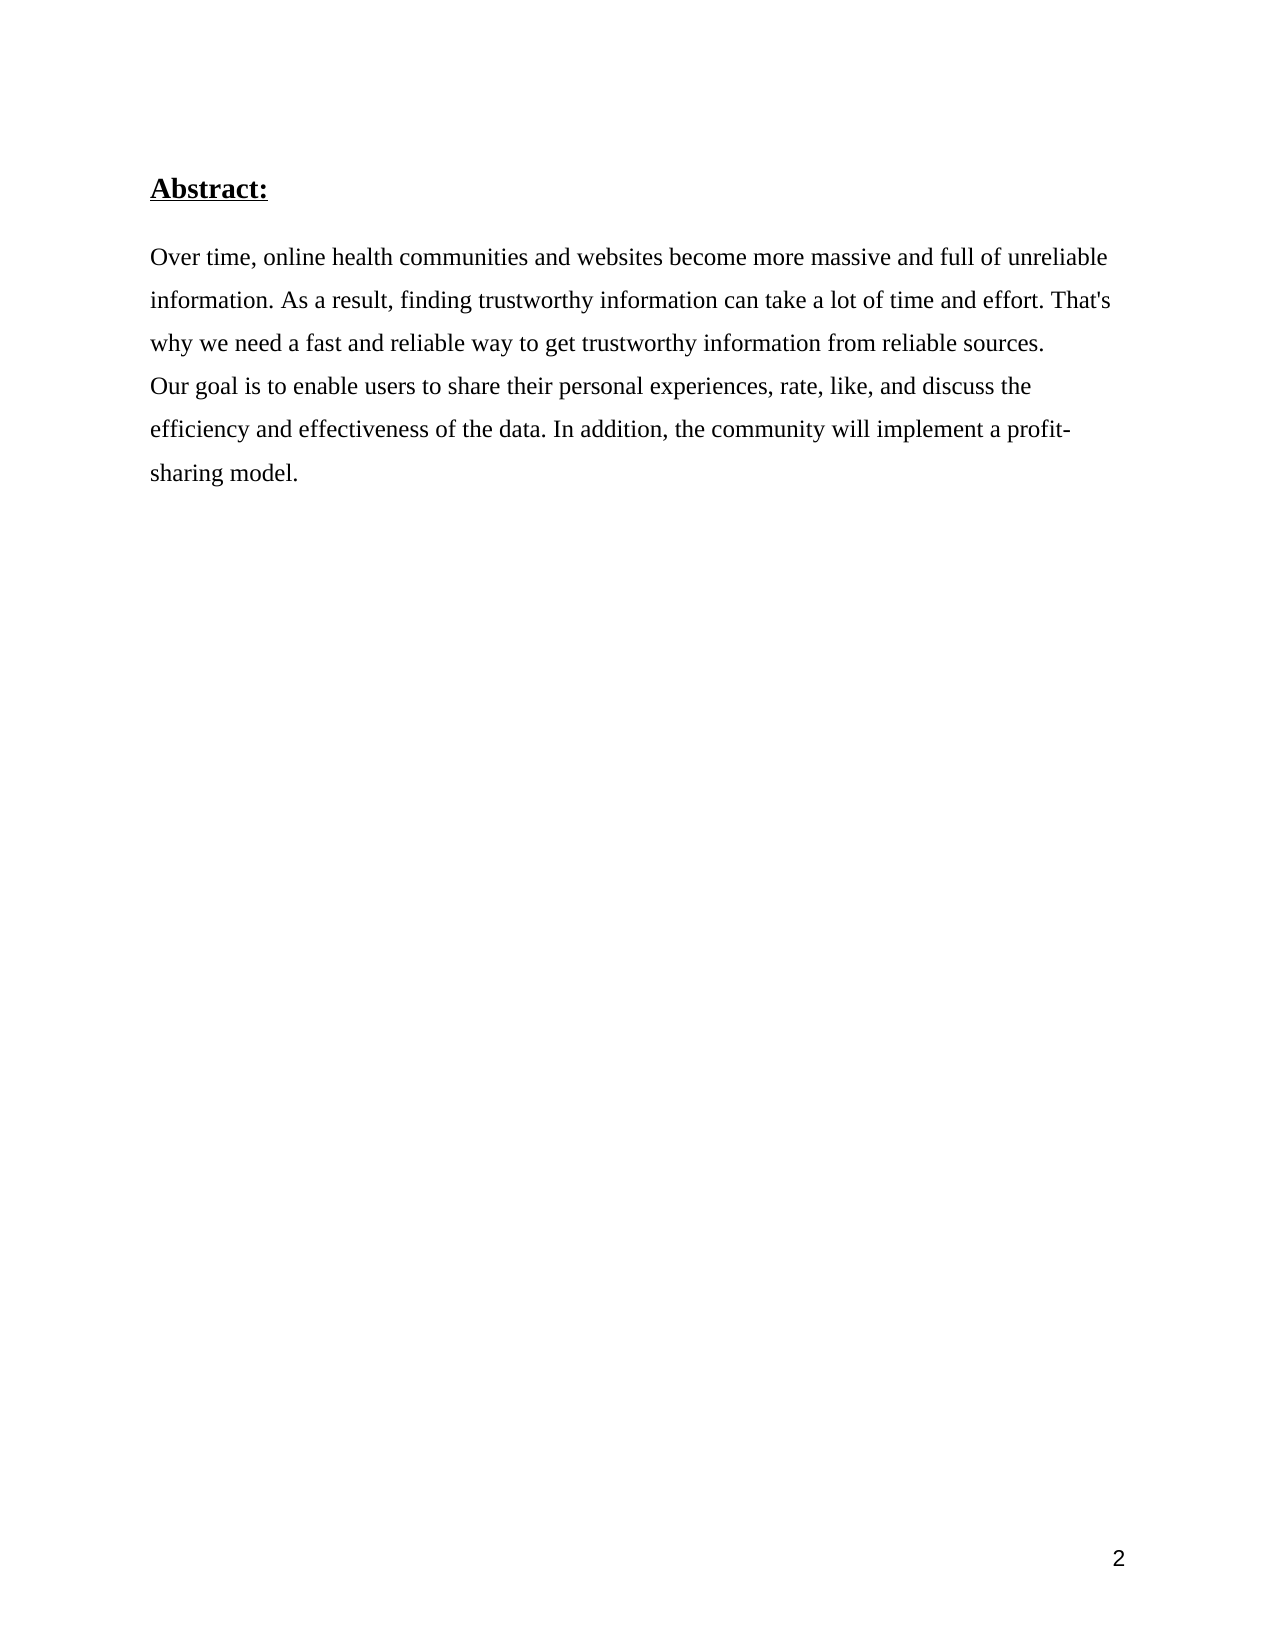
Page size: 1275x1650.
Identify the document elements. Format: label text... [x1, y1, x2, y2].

text Our goal is to enable users to share their personal experiences, rate, like, and discuss the efficiency and effectiveness of the data. In addition, the community will implement a profit-sharing model. [150, 371, 1125, 486]
text Abstract: [150, 171, 1125, 204]
text Over time, online health communities and websites become more massive and full of unreliable information. As a result, finding trustworthy information can take a lot of time and effort. That's why we need a fast and reliable way to get trustworthy information from reliable sources. [150, 242, 1125, 357]
